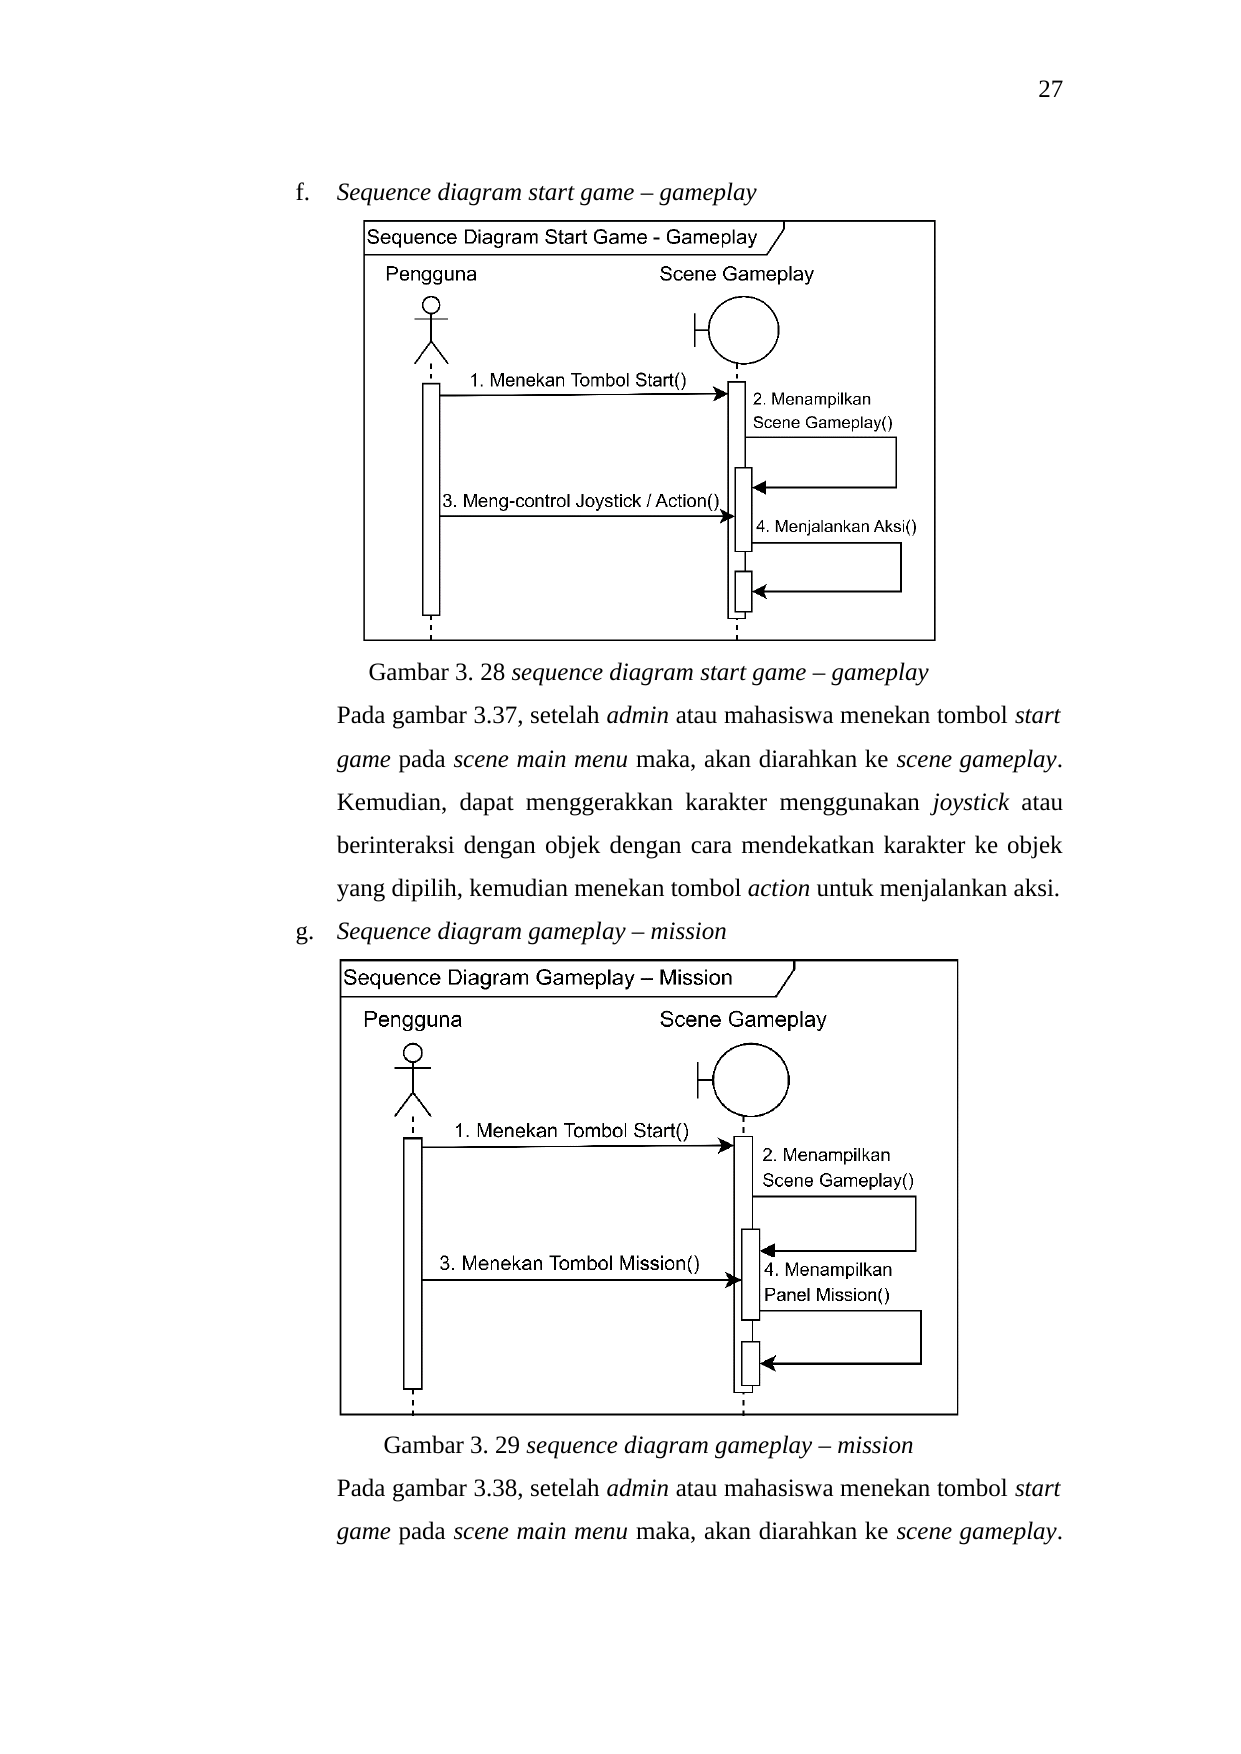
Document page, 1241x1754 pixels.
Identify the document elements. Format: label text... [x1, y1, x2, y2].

picture [363, 220, 937, 644]
list Sequence diagram start game – gameplay [295, 177, 1063, 206]
list Sequence diagram gameplay – mission [295, 916, 1063, 945]
text Gambar 3. 29 sequence diagram gameplay – mission [236, 1430, 1063, 1459]
text Pada gambar 3.37, setelah admin atau mahasiswa menekan tombol start game pada scene main menu maka, akan diarahkan ke scene gameplay. Kemudian, dapat menggerakkan karakter menggunakan joystick atau berinteraksi dengan objek dengan cara mendekatkan karakter ke objek yang dipilih, kemudian menekan tombol action untuk menjalankan aksi. [337, 701, 1063, 902]
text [337, 1473, 1063, 1545]
text Gambar 3. 28 sequence diagram start game – gameplay [236, 657, 1063, 686]
picture [339, 959, 960, 1416]
